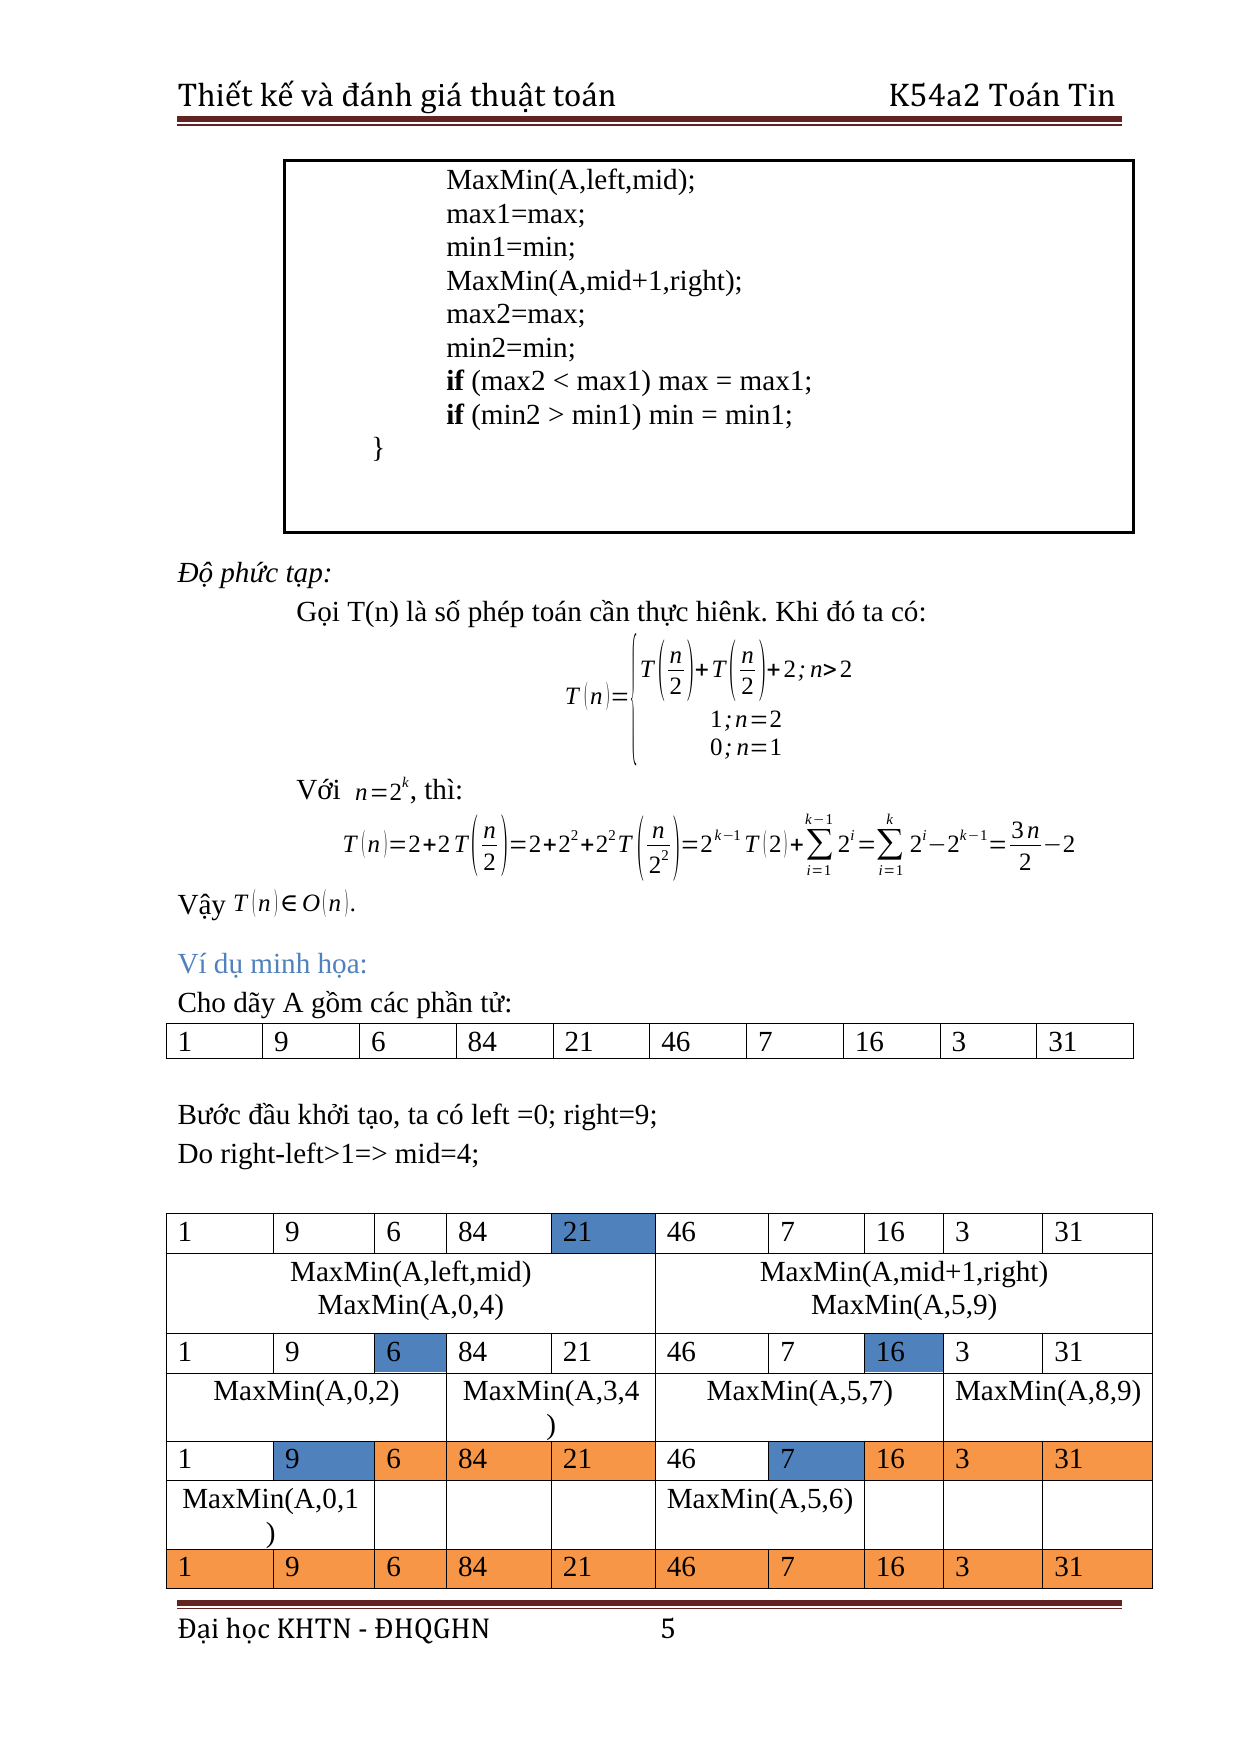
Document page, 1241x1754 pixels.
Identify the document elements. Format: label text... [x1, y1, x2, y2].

table_header 46 [650, 1024, 746, 1058]
table_cell [865, 1481, 943, 1548]
list Gọi T(n) là số phép toán cần thực hiênk. Khi đó ta có: [296, 594, 1122, 627]
table_cell MaxMin(A,5,6) [656, 1481, 864, 1548]
table_header 9 [263, 1024, 359, 1058]
table_cell MaxMin(A,8,9) [944, 1374, 1152, 1441]
table_cell 46 [656, 1442, 768, 1480]
table_cell MaxMin(A,0,2) [167, 1374, 446, 1441]
table_cell 21 [552, 1550, 655, 1588]
table_header 31 [1037, 1024, 1133, 1058]
table_header 1 [167, 1024, 262, 1058]
table_header 6 [375, 1214, 446, 1253]
table_header 16 [844, 1024, 940, 1058]
table_header 7 [747, 1024, 843, 1058]
table_cell 6 [375, 1334, 446, 1372]
table_cell MaxMin(A,0,1) [167, 1481, 374, 1548]
table_cell 21 [552, 1442, 655, 1480]
table_cell MaxMin(A,5,7) [656, 1374, 943, 1441]
table_header 46 [656, 1214, 768, 1253]
subtitle Ví dụ minh họa: [177, 946, 1122, 980]
table_cell 9 [274, 1550, 374, 1588]
table_cell 46 [656, 1334, 768, 1372]
table_cell 21 [552, 1334, 655, 1372]
table_cell [944, 1481, 1042, 1548]
table_header 3 [944, 1214, 1042, 1253]
table_cell 16 [865, 1550, 943, 1588]
list Với , thì: [296, 772, 1122, 806]
table_cell 16 [865, 1442, 943, 1480]
table_cell 31 [1043, 1334, 1152, 1372]
table_cell 46 [656, 1550, 768, 1588]
table_cell MaxMin(A,3,4) [447, 1374, 655, 1441]
table_cell 7 [769, 1442, 864, 1480]
table_cell 1 [167, 1442, 273, 1480]
table_header 84 [447, 1214, 551, 1253]
table_cell 84 [447, 1334, 551, 1372]
text Cho dãy A gồm các phần tử: [177, 985, 1122, 1018]
table_cell [375, 1481, 446, 1548]
table_cell 31 [1043, 1442, 1152, 1480]
table_cell 9 [274, 1334, 374, 1372]
table_header 16 [865, 1214, 943, 1253]
text Vậy [177, 887, 1122, 920]
table_cell 6 [375, 1550, 446, 1588]
table_header 31 [1043, 1214, 1152, 1253]
text Bước đầu khởi tạo, ta có left =0; right=9; [177, 1097, 1122, 1131]
table_header 9 [274, 1214, 374, 1253]
table_cell 1 [167, 1550, 273, 1588]
table_cell 7 [769, 1550, 864, 1588]
table_cell MaxMin(A,mid+1,right) MaxMin(A,5,9) [656, 1254, 1152, 1333]
table_cell [447, 1481, 551, 1548]
table_header 84 [457, 1024, 553, 1058]
table_cell 6 [375, 1442, 446, 1480]
table_header 21 [552, 1214, 655, 1253]
subtitle Độ phức tạp: [177, 555, 1122, 589]
table_cell MaxMin(A,left,mid) MaxMin(A,0,4) [167, 1254, 655, 1333]
table_header 21 [554, 1024, 649, 1058]
table_cell 84 [447, 1550, 551, 1588]
table_cell 9 [274, 1442, 374, 1480]
table_cell 16 [865, 1334, 943, 1372]
table_header 7 [769, 1214, 864, 1253]
table_cell 3 [944, 1334, 1042, 1372]
text Do right-left>1=> mid=4; [177, 1136, 1122, 1169]
table_header 3 [941, 1024, 1036, 1058]
table_cell 31 [1043, 1550, 1152, 1588]
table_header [286, 162, 1132, 531]
table_cell 1 [167, 1334, 273, 1372]
table_cell 3 [944, 1442, 1042, 1480]
table_header 1 [167, 1214, 273, 1253]
table_cell 84 [447, 1442, 551, 1480]
table_cell 7 [769, 1334, 864, 1372]
table_cell [1043, 1481, 1152, 1548]
table_cell 3 [944, 1550, 1042, 1588]
table_header 6 [360, 1024, 456, 1058]
table_cell [552, 1481, 655, 1548]
